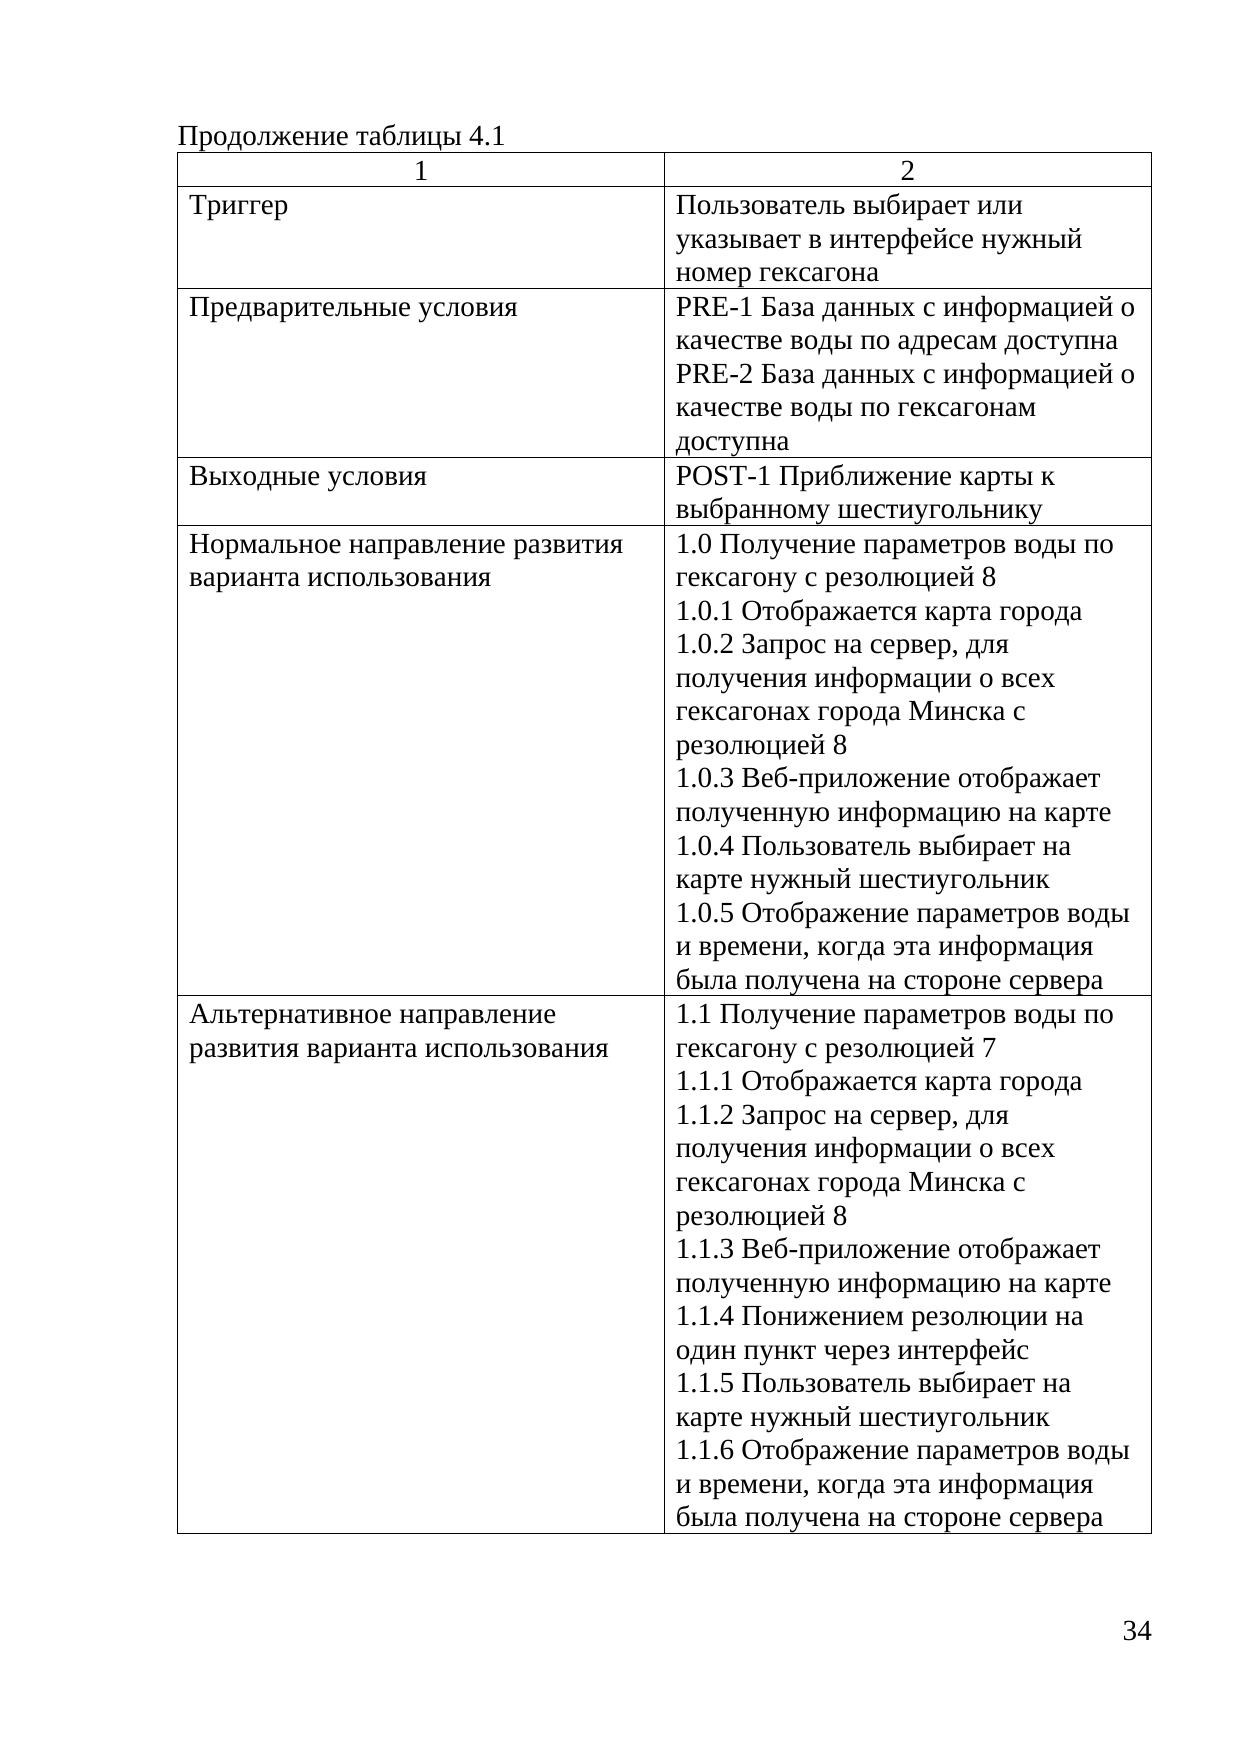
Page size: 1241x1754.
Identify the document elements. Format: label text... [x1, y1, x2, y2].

table_cell Триггер [178, 187, 664, 288]
table_cell Выходные условия [178, 458, 664, 525]
table_cell Пользователь выбирает или указывает в интерфейсе нужный номер гексагона [665, 187, 1151, 288]
table_cell POST-1 Приближение карты к выбранному шестиугольнику [665, 458, 1151, 525]
table_cell Предварительные условия [178, 289, 664, 457]
table_cell 1.0 Получение параметров воды по гексагону с резолюцией 8 1.0.1 Отображается карта города 1.0.2 Запрос на сервер, для получения информации о всех гексагонах города Минска с резолюцией 8 1.0.3 Веб-приложение отображает полученную информацию на карте 1.0.4 Пользователь выбирает на карте нужный шестиугольник 1.0.5 Отображение параметров воды и времени, когда эта информация была получена на стороне сервера [665, 526, 1151, 995]
text Продолжение таблицы 4.1 [177, 118, 1152, 152]
table_header 2 [665, 153, 1151, 186]
table_cell PRE-1 База данных с информацией о качестве воды по адресам доступна PRE-2 База данных с информацией о качестве воды по гексагонам доступна [665, 289, 1151, 457]
table_cell 1.1 Получение параметров воды по гексагону с резолюцией 7 1.1.1 Отображается карта города 1.1.2 Запрос на сервер, для получения информации о всех гексагонах города Минска с резолюцией 8 1.1.3 Веб-приложение отображает полученную информацию на карте 1.1.4 Понижением резолюции на один пункт через интерфейс 1.1.5 Пользователь выбирает на карте нужный шестиугольник 1.1.6 Отображение параметров воды и времени, когда эта информация была получена на стороне сервера [665, 996, 1151, 1533]
table_cell Нормальное направление развития варианта использования [178, 526, 664, 995]
table_cell Альтернативное направление развития варианта использования [178, 996, 664, 1533]
table_header 1 [178, 153, 664, 186]
